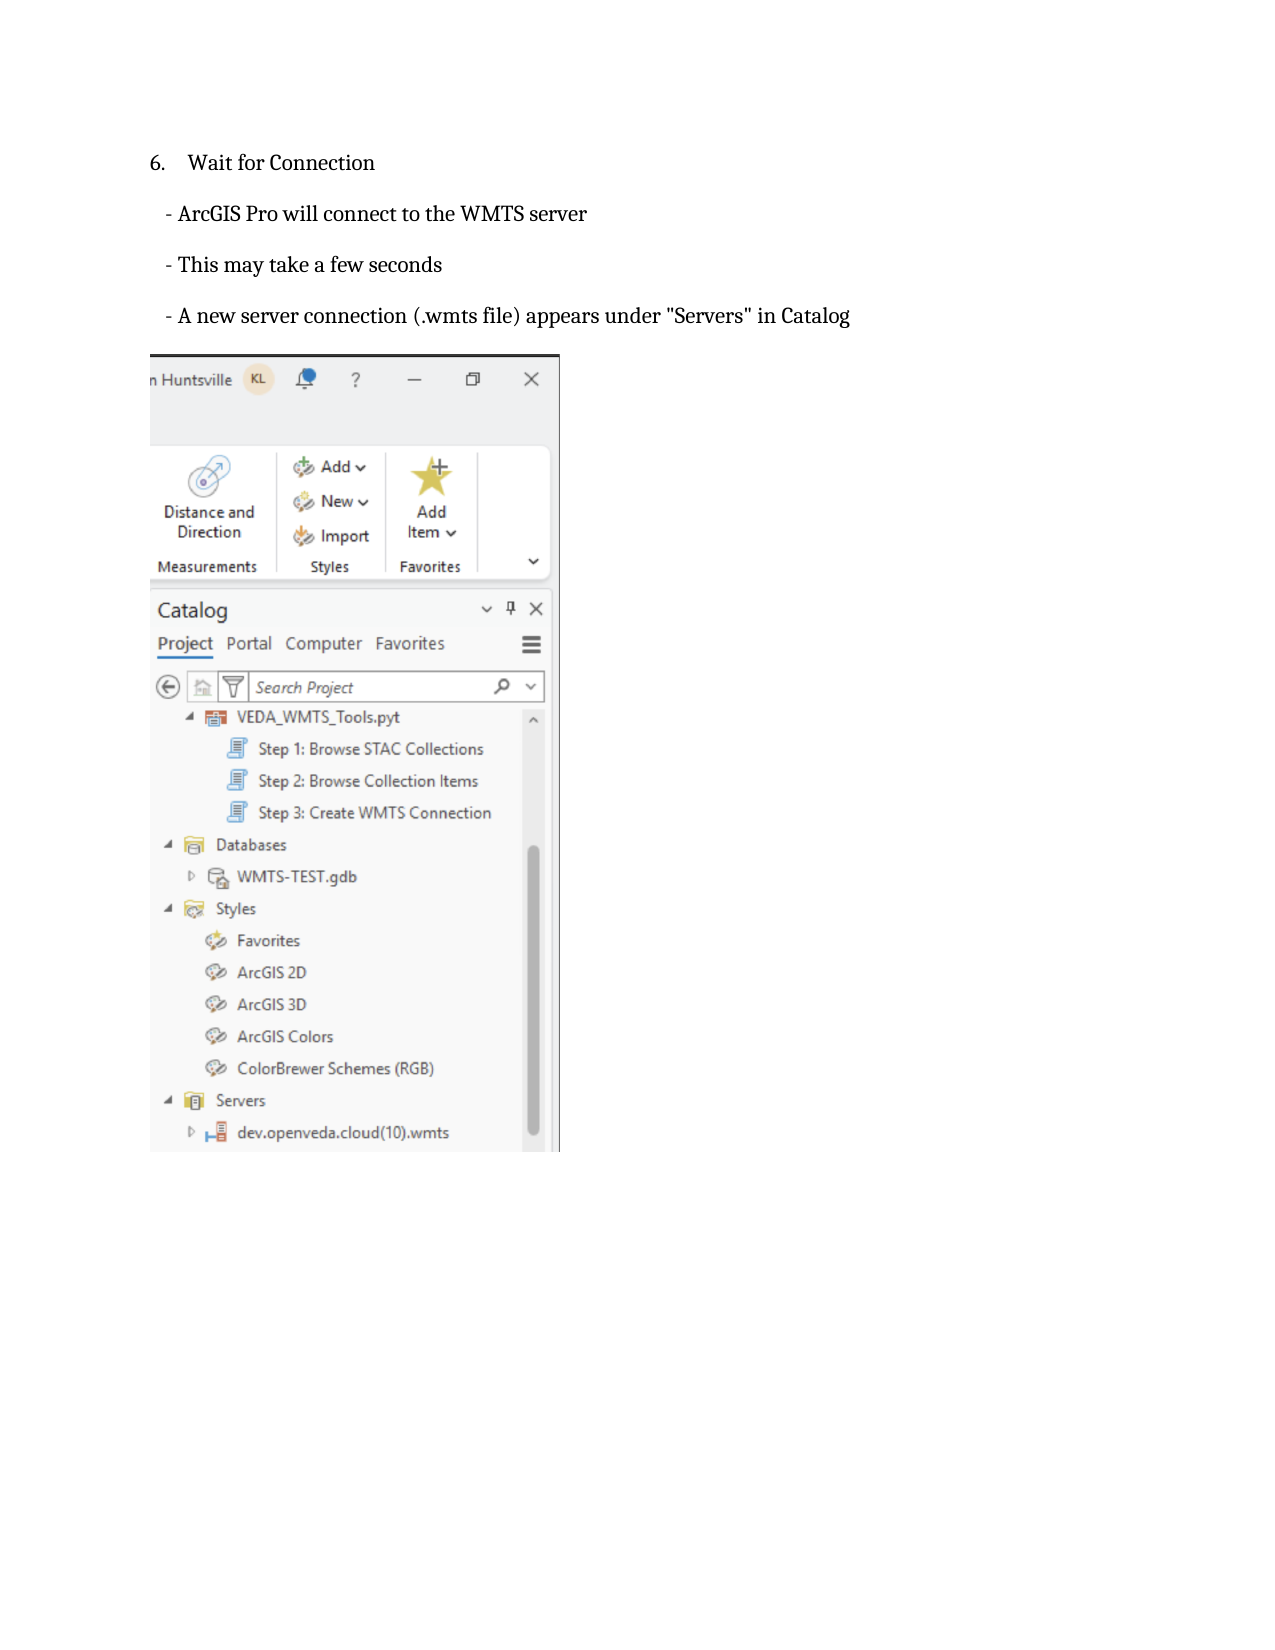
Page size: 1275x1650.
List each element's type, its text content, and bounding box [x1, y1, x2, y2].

text - A new server connection (.wmts file) appears under "Servers" in Catalog [150, 303, 1125, 329]
picture [150, 354, 560, 1152]
text - This may take a few seconds [150, 252, 1125, 278]
list Wait for Connection [150, 150, 1125, 176]
text - ArcGIS Pro will connect to the WMTS server [150, 201, 1125, 227]
